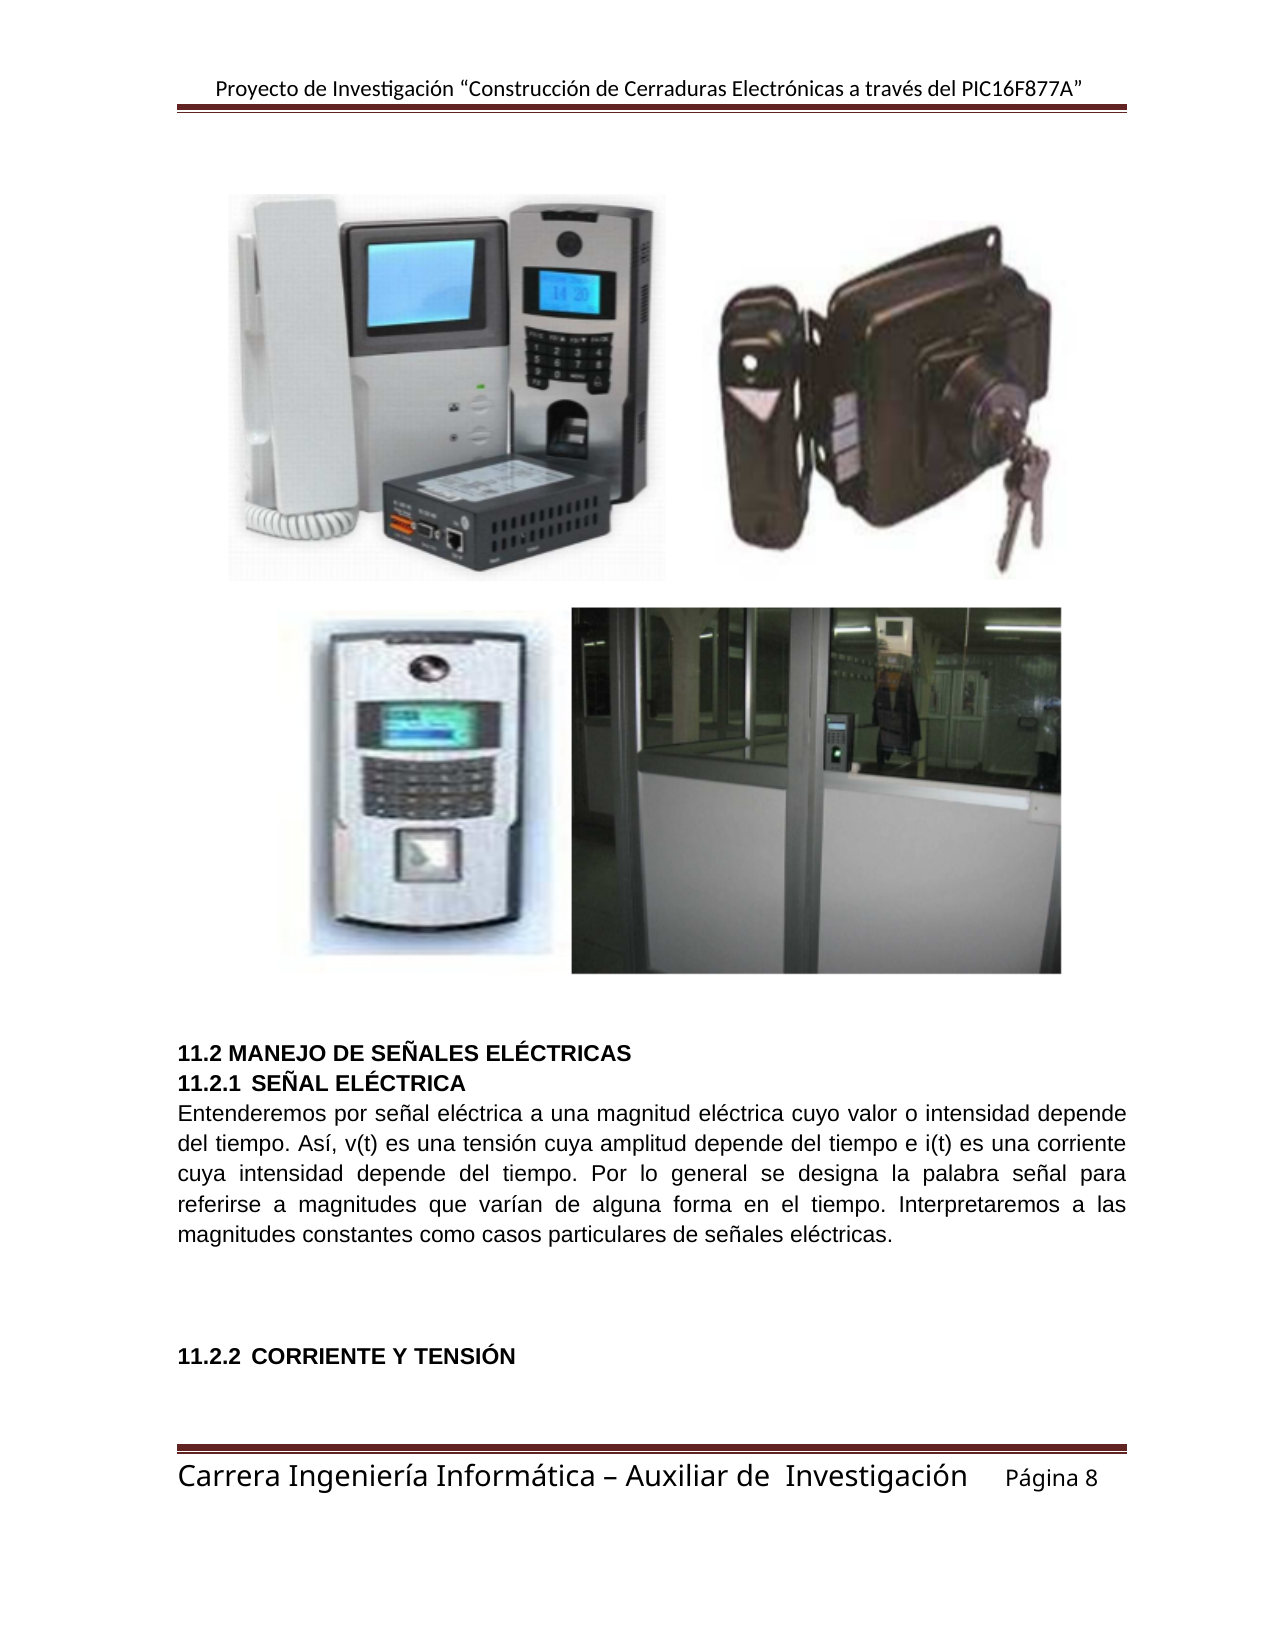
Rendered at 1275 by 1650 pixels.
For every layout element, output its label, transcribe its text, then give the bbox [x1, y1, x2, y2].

text 11.2.2 CORRIENTE Y TENSIÓN [177, 1343, 1127, 1370]
picture [228, 194, 1077, 982]
text 11.2 MANEJO DE SEÑALES ELÉCTRICAS [177, 1039, 1127, 1066]
text 11.2.1 SEÑAL ELÉCTRICA [177, 1070, 1127, 1096]
text Entenderemos por señal eléctrica a una magnitud eléctrica cuyo valor o intensidad depende del tiempo. Así, v(t) es una tensión cuya amplitud depende del tiempo e i(t) es una corriente cuya intensidad depende del tiempo. Por lo general se designa la palabra señal para referirse a magnitudes que varían de alguna forma en el tiempo. Interpretaremos a las magnitudes constantes como casos particulares de señales eléctricas. [177, 1100, 1127, 1247]
